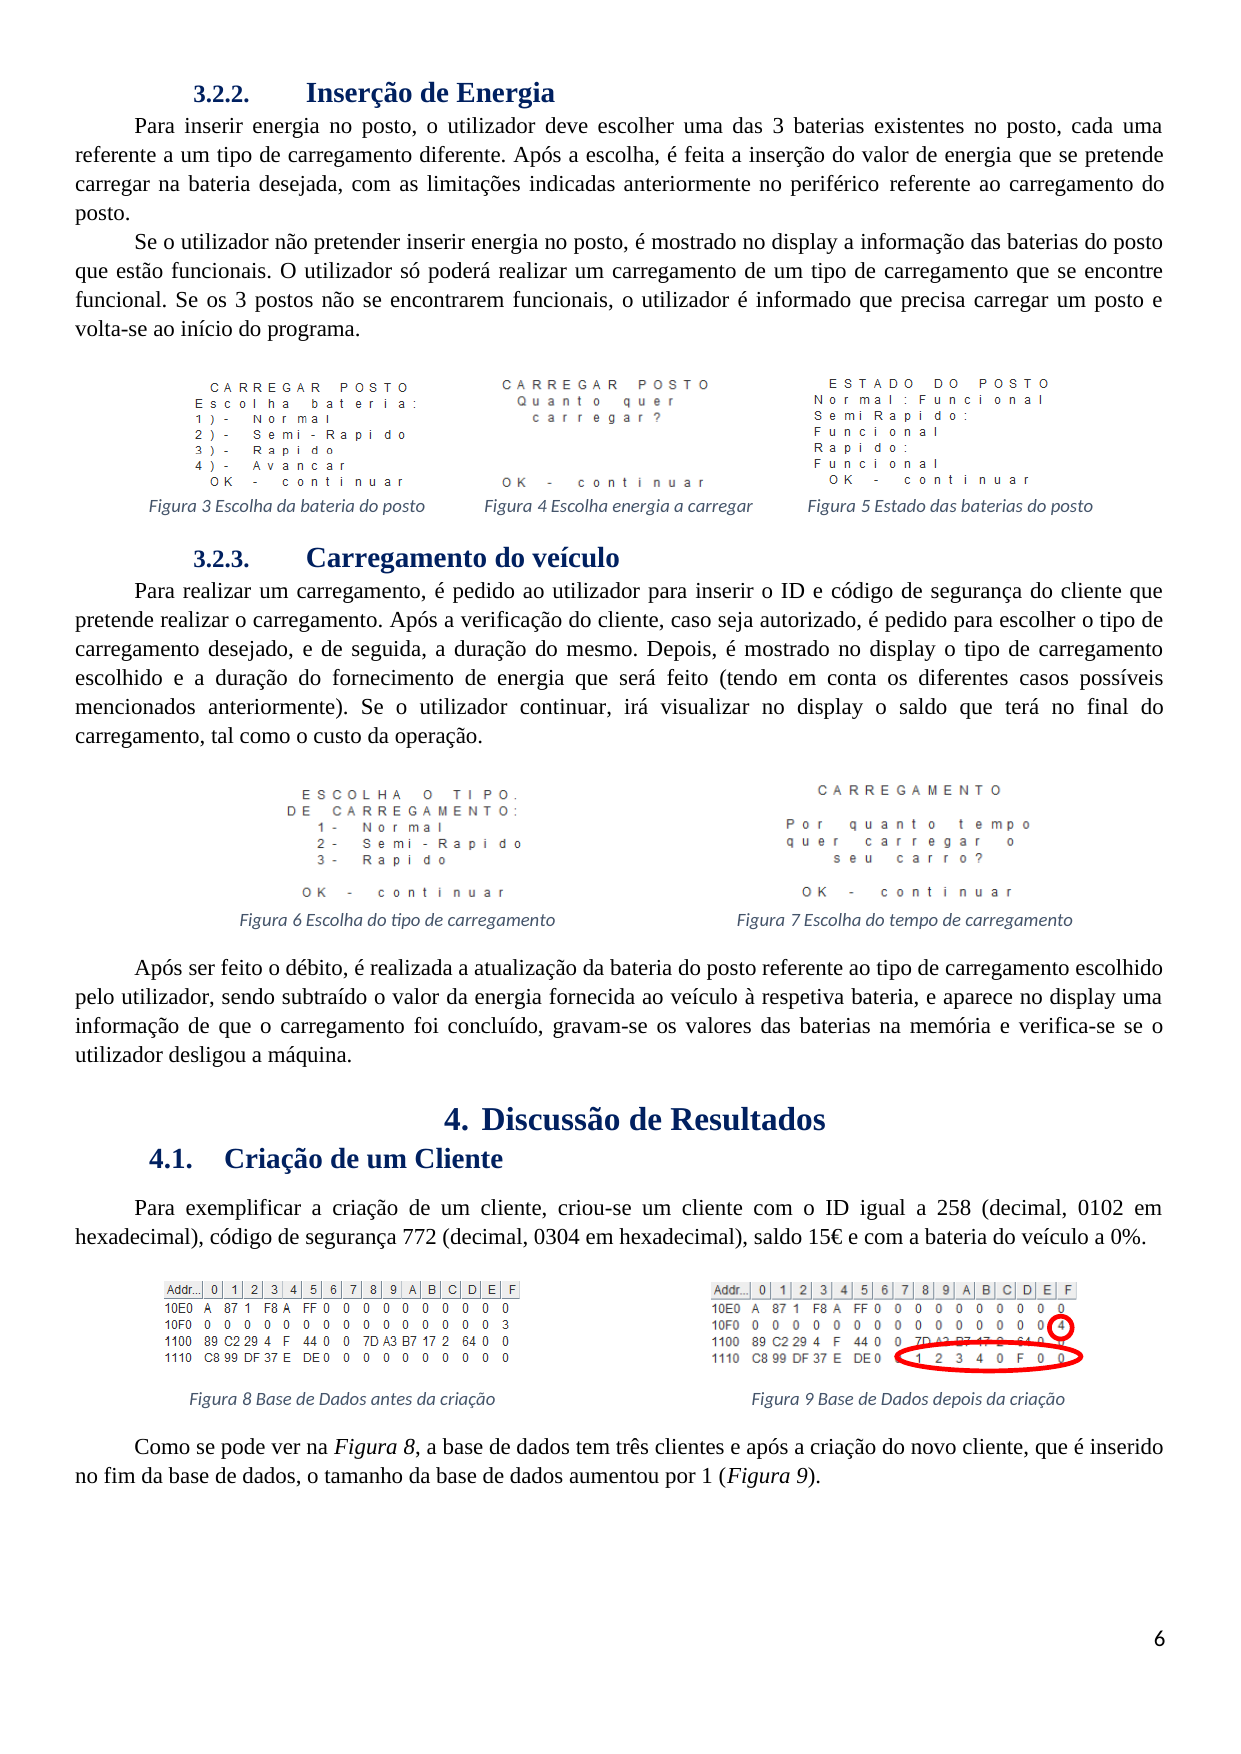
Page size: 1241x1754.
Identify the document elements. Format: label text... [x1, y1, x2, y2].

text Após ser feito o débito, é realizada a atualização da bateria do posto referente ao tipo de carregamento escolhido pelo utilizador, sendo subtraído o valor da energia fornecida ao veículo à respetiva bateria, e aparece no display uma informação de que o carregamento foi concluído, gravam-se os valores das baterias na memória e verifica-se se o utilizador desligou a máquina. [75, 954, 1165, 1067]
picture [489, 376, 720, 492]
picture [190, 378, 422, 492]
text Figura 8 Base de Dados antes da criação Figura 9 Base de Dados depois da criação [75, 1387, 1165, 1410]
picture [812, 375, 1051, 492]
text Como se pode ver na Figura 8, a base de dados tem três clientes e após a criação do novo cliente, que é inserido no fim da base de dados, o tamanho da base de dados aumentou por 1 (Figura 9). [75, 1433, 1165, 1489]
picture [900, 1345, 1077, 1368]
picture [278, 786, 528, 906]
text Para inserir energia no posto, o utilizador deve escolher uma das 3 baterias existentes no posto, cada uma referente a um tipo de carregamento diferente. Após a escolha, é feita a inserção do valor de energia que se pretende carregar na bateria desejada, com as limitações indicadas anteriormente no periférico referente ao carregamento do posto. [75, 112, 1165, 225]
picture [164, 1281, 520, 1368]
list Carregamento do veículo [193, 540, 1165, 574]
list Discussão de Resultados [104, 1099, 1165, 1137]
list Criação de um Cliente [149, 1141, 1165, 1174]
text Se o utilizador não pretender inserir energia no posto, é mostrado no display a informação das baterias do posto que estão funcionais. O utilizador só poderá realizar um carregamento de um tipo de carregamento que se encontre funcional. Se os 3 postos não se encontrarem funcionais, o utilizador é informado que precisa carregar um posto e volta-se ao início do programa. [75, 228, 1165, 341]
text Para exemplificar a criação de um cliente, criou-se um cliente com o ID igual a 258 (decimal, 0102 em hexadecimal), código de segurança 772 (decimal, 0304 em hexadecimal), saldo 15€ e com a bateria do veículo a 0%. [75, 1194, 1165, 1250]
list Inserção de Energia [193, 75, 1165, 108]
text Para realizar um carregamento, é pedido ao utilizador para inserir o ID e código de segurança do cliente que pretende realizar o carregamento. Após a verificação do cliente, caso seja autorizado, é pedido para escolher o tipo de carregamento desejado, e de seguida, a duração do mesmo. Depois, é mostrado no display o tipo de carregamento escolhido e a duração do fornecimento de energia que será feito (tendo em conta os diferentes casos possíveis mencionados anteriormente). Se o utilizador continuar, irá visualizar no display o saldo que terá no final do carregamento, tal como o custo da operação. [75, 577, 1165, 748]
text Figura 6 Escolha do tipo de carregamento Figura 7 Escolha do tempo de carregamento [222, 908, 1165, 931]
picture [781, 779, 1036, 906]
picture [1065, 1364, 1077, 1368]
text Figura 3 Escolha da bateria do posto Figura 4 Escolha energia a carregar Figura 5 Estado das baterias do posto [75, 494, 1165, 517]
picture [711, 1282, 1077, 1368]
